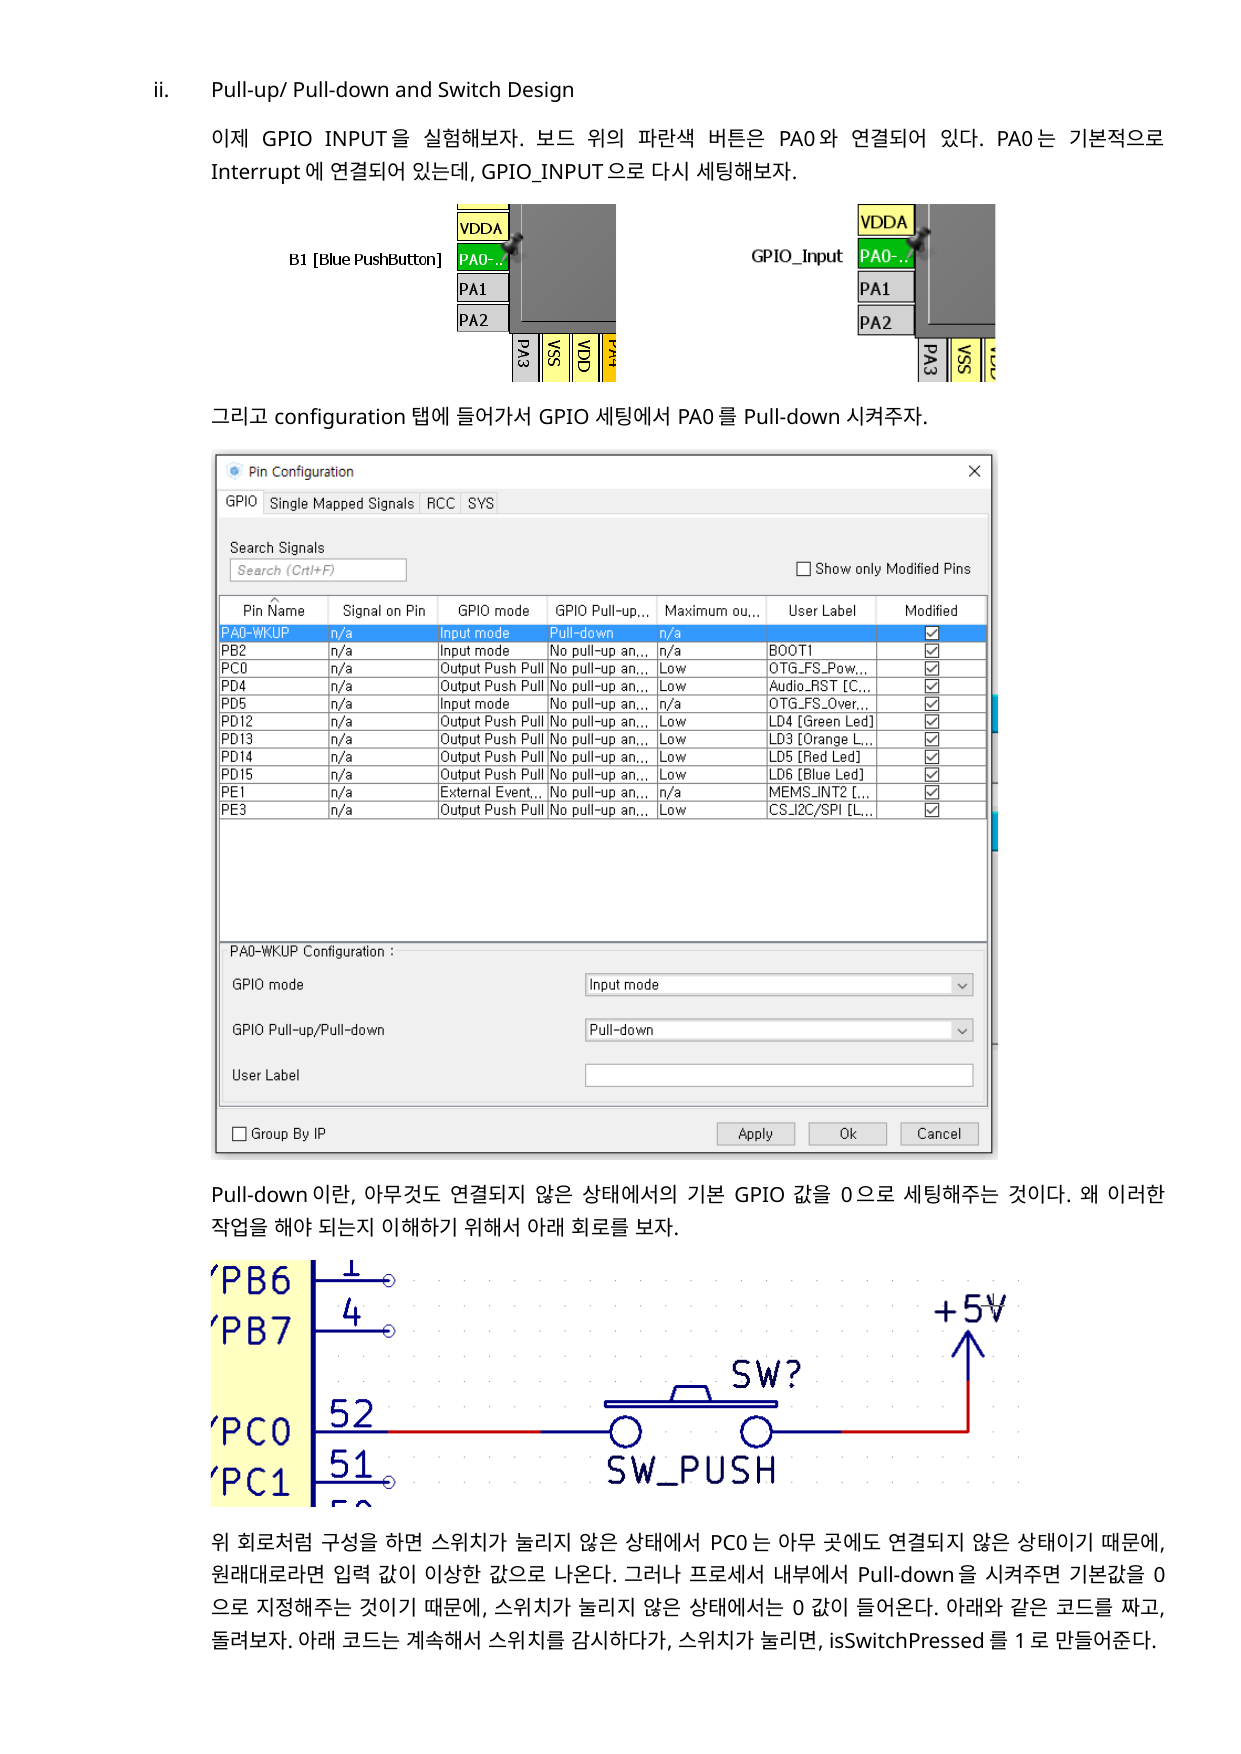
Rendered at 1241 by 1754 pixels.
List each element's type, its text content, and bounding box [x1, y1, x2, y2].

picture [210, 204, 996, 382]
list 위 회로처럼 구성을 하면 스위치가 눌리지 않은 상태에서 PC0는 아무 곳에도 연결되지 않은 상태이기 때문에, 원래대로라면 입력 값이 이상한 값으로 나온다. 그러나 프로세서 내부에서 Pull-down을 시켜주면 기본값을 0으로 지정해주는 것이기 때문에, 스위치가 눌리지 않은 상태에서는 0 값이 들어온다. 아래와 같은 코드를 짜고, 돌려보자. 아래 코드는 계속해서 스위치를 감시하다가, 스위치가 눌리면, isSwitchPressed를 1로 만들어준다. [211, 1526, 1165, 1654]
picture [210, 1260, 1028, 1507]
list 그리고 configuration 탭에 들어가서 GPIO 세팅에서 PA0를 Pull-down 시켜주자. [211, 400, 1165, 431]
list 이제 GPIO INPUT을 실험해보자. 보드 위의 파란색 버튼은 PA0와 연결되어 있다. PA0는 기본적으로 Interrupt에 연결되어 있는데, GPIO_INPUT으로 다시 세팅해보자. [211, 122, 1165, 185]
picture [210, 449, 999, 1160]
list Pull-up/ Pull-down and Switch Design [169, 75, 1165, 103]
list Pull-down이란, 아무것도 연결되지 않은 상태에서의 기본 GPIO 값을 0으로 세팅해주는 것이다. 왜 이러한 작업을 해야 되는지 이해하기 위해서 아래 회로를 보자. [211, 1178, 1165, 1241]
